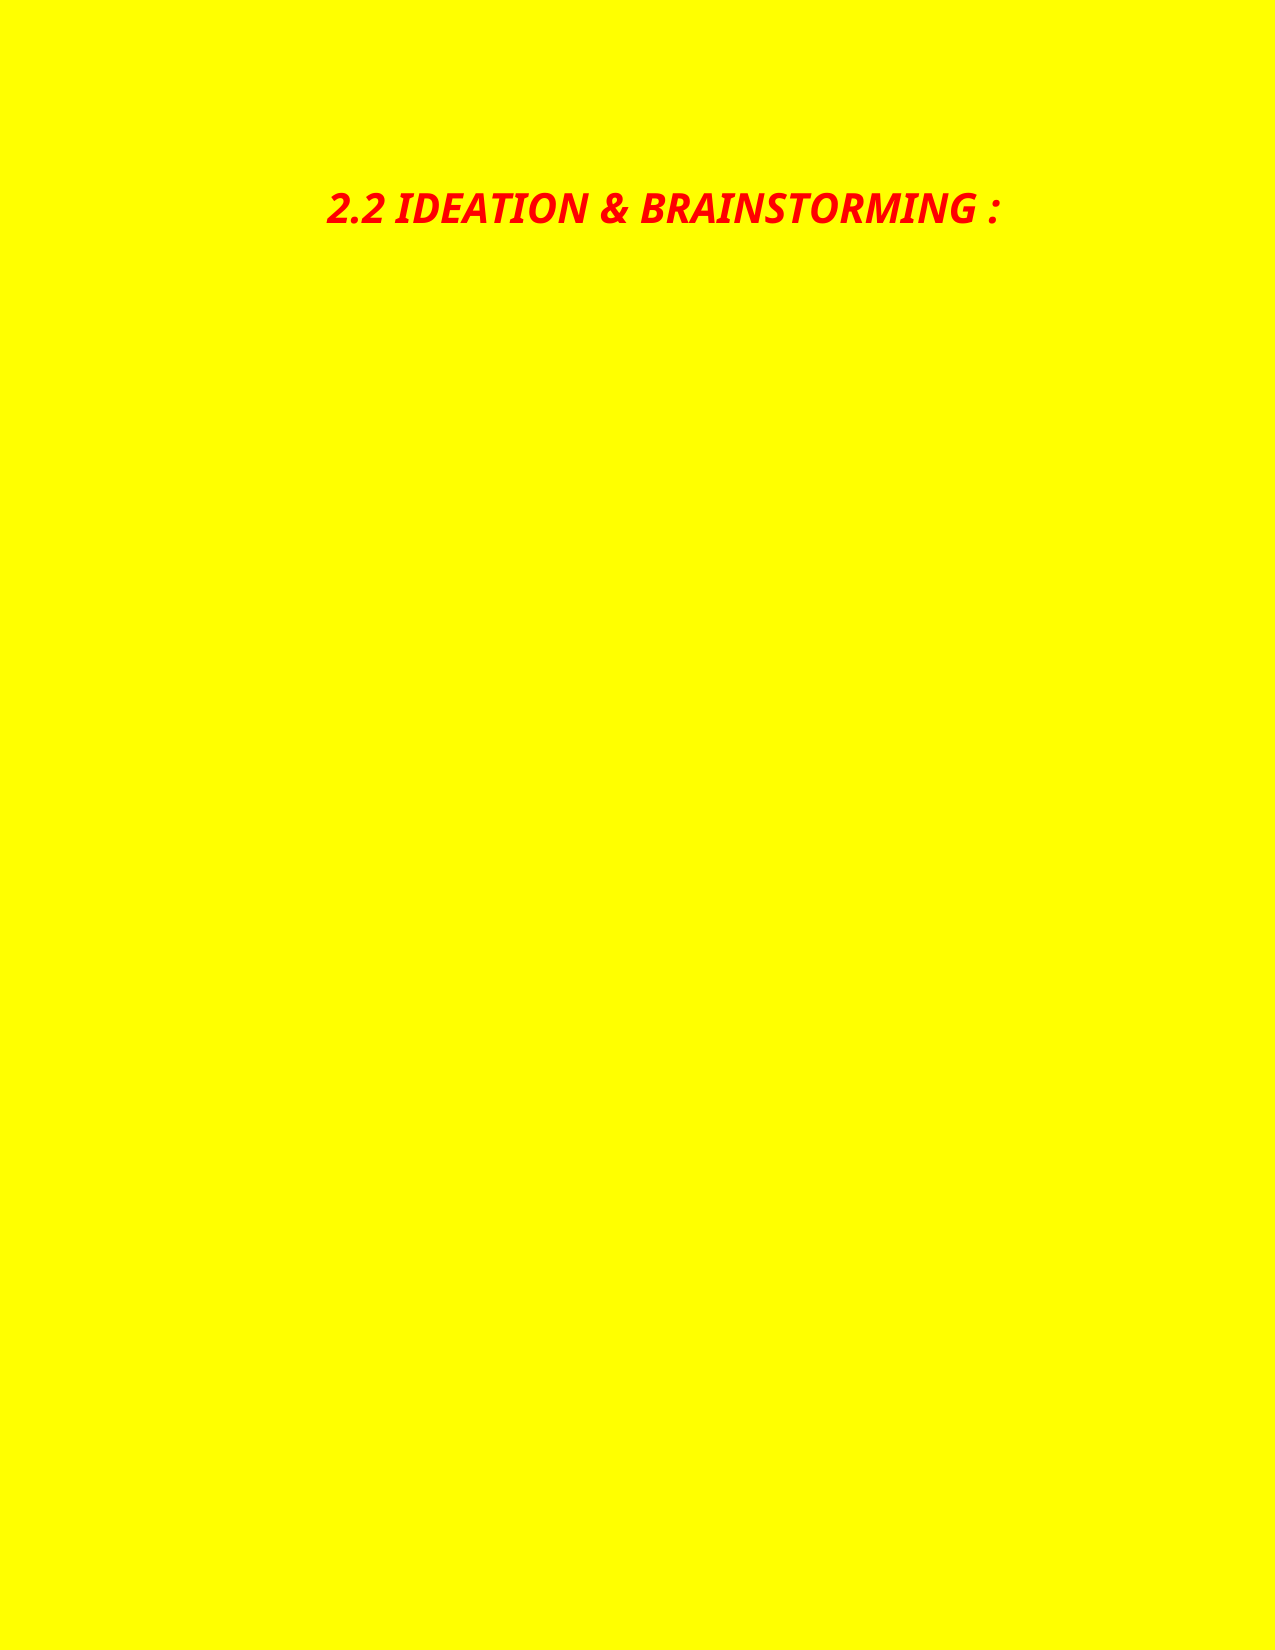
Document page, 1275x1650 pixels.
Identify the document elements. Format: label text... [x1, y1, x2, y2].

text 2.2 IDEATION & BRAINSTORMING : [327, 179, 1125, 236]
